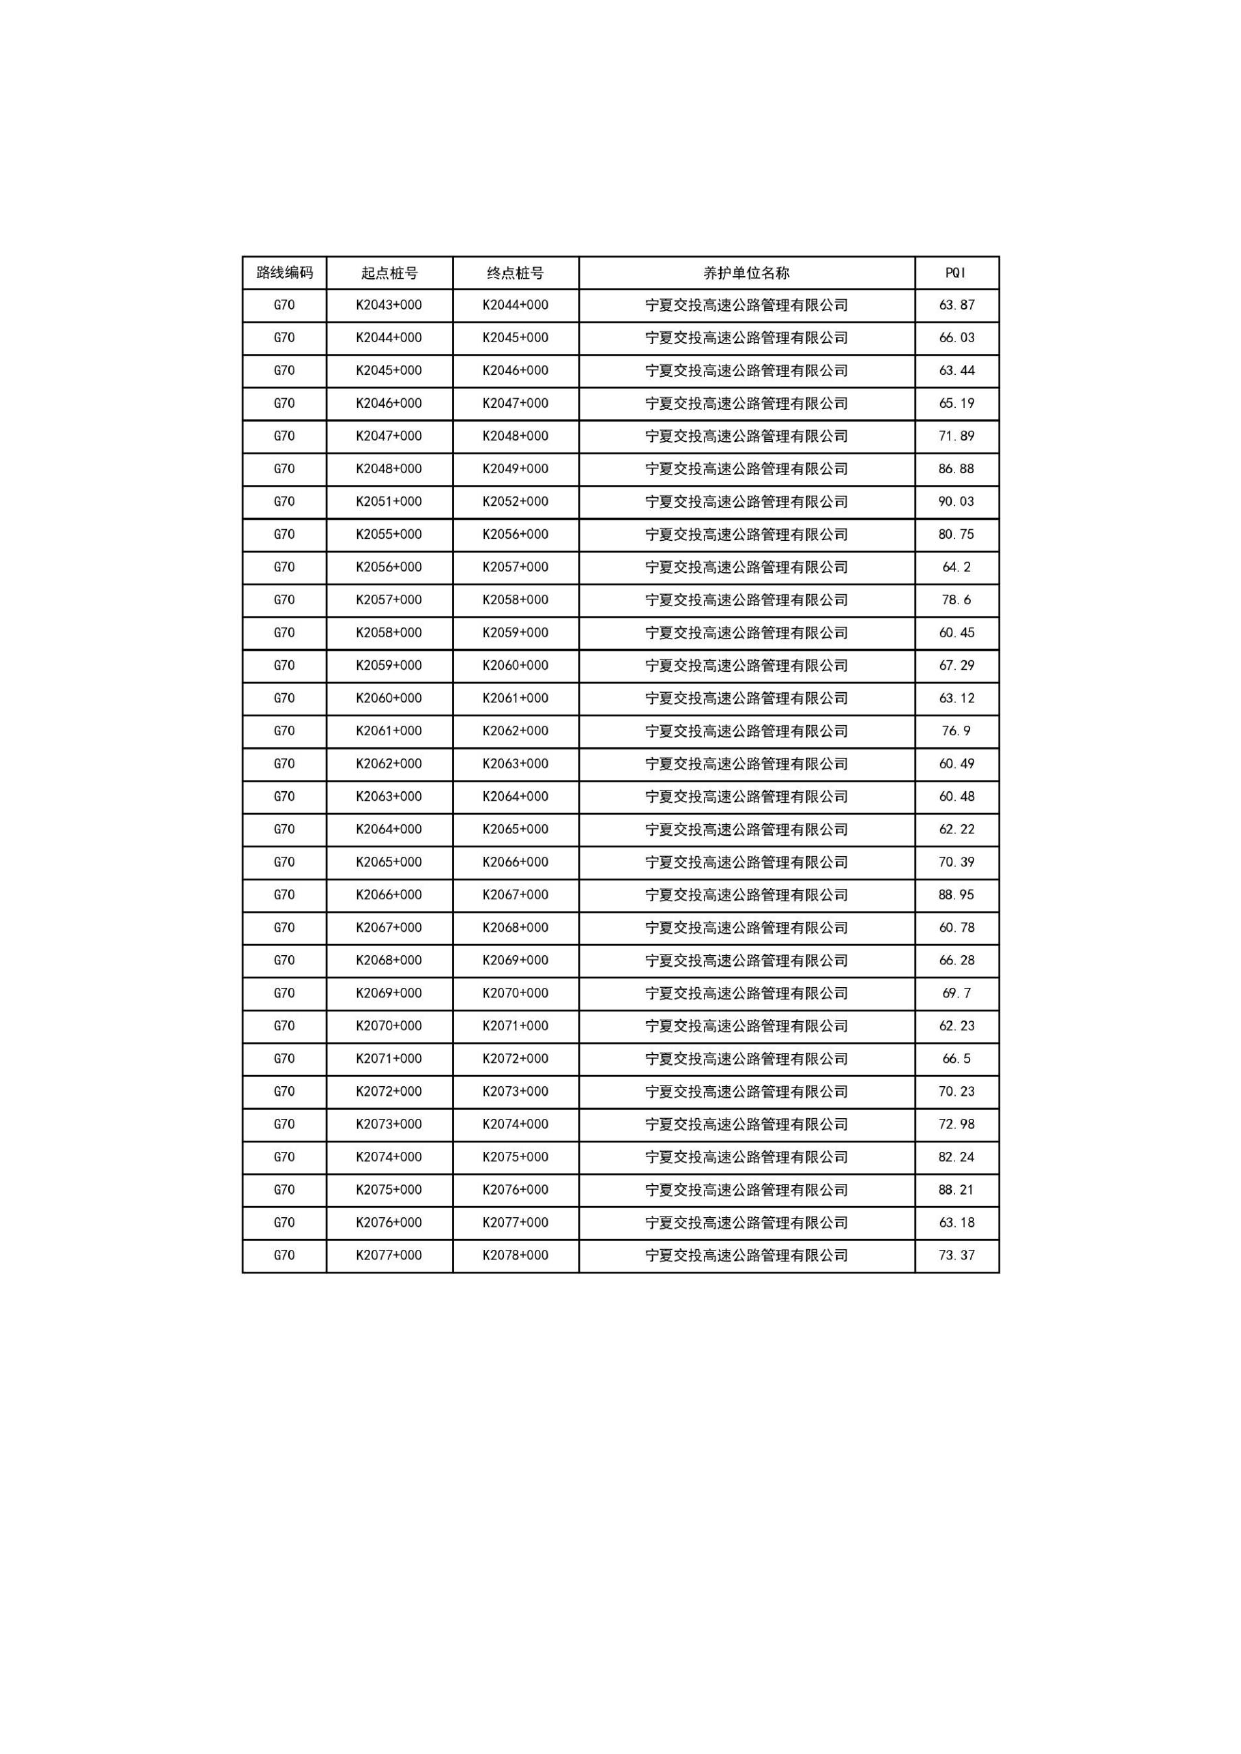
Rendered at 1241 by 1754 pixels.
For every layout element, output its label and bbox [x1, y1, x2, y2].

picture [187, 162, 1053, 1367]
